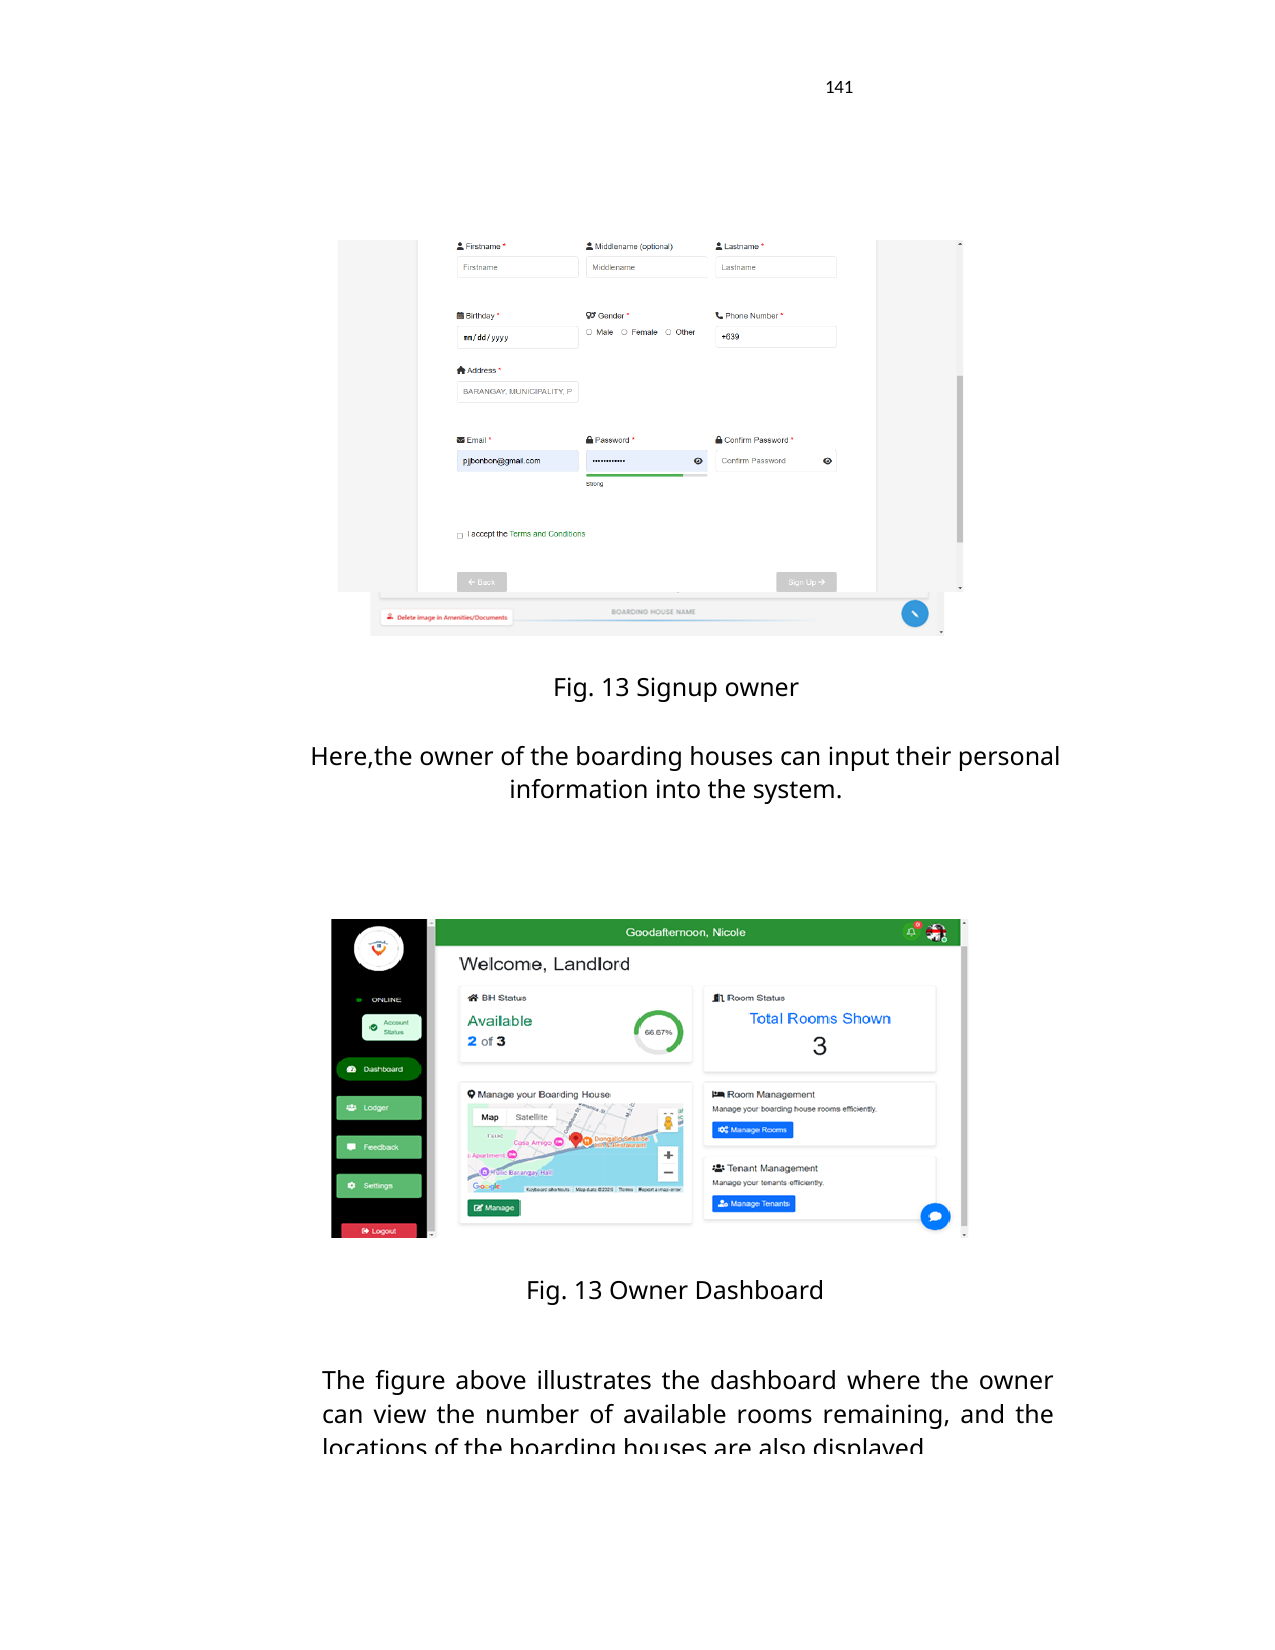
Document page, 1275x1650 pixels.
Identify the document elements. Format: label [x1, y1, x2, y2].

picture [337, 240, 964, 636]
picture [331, 919, 969, 1238]
